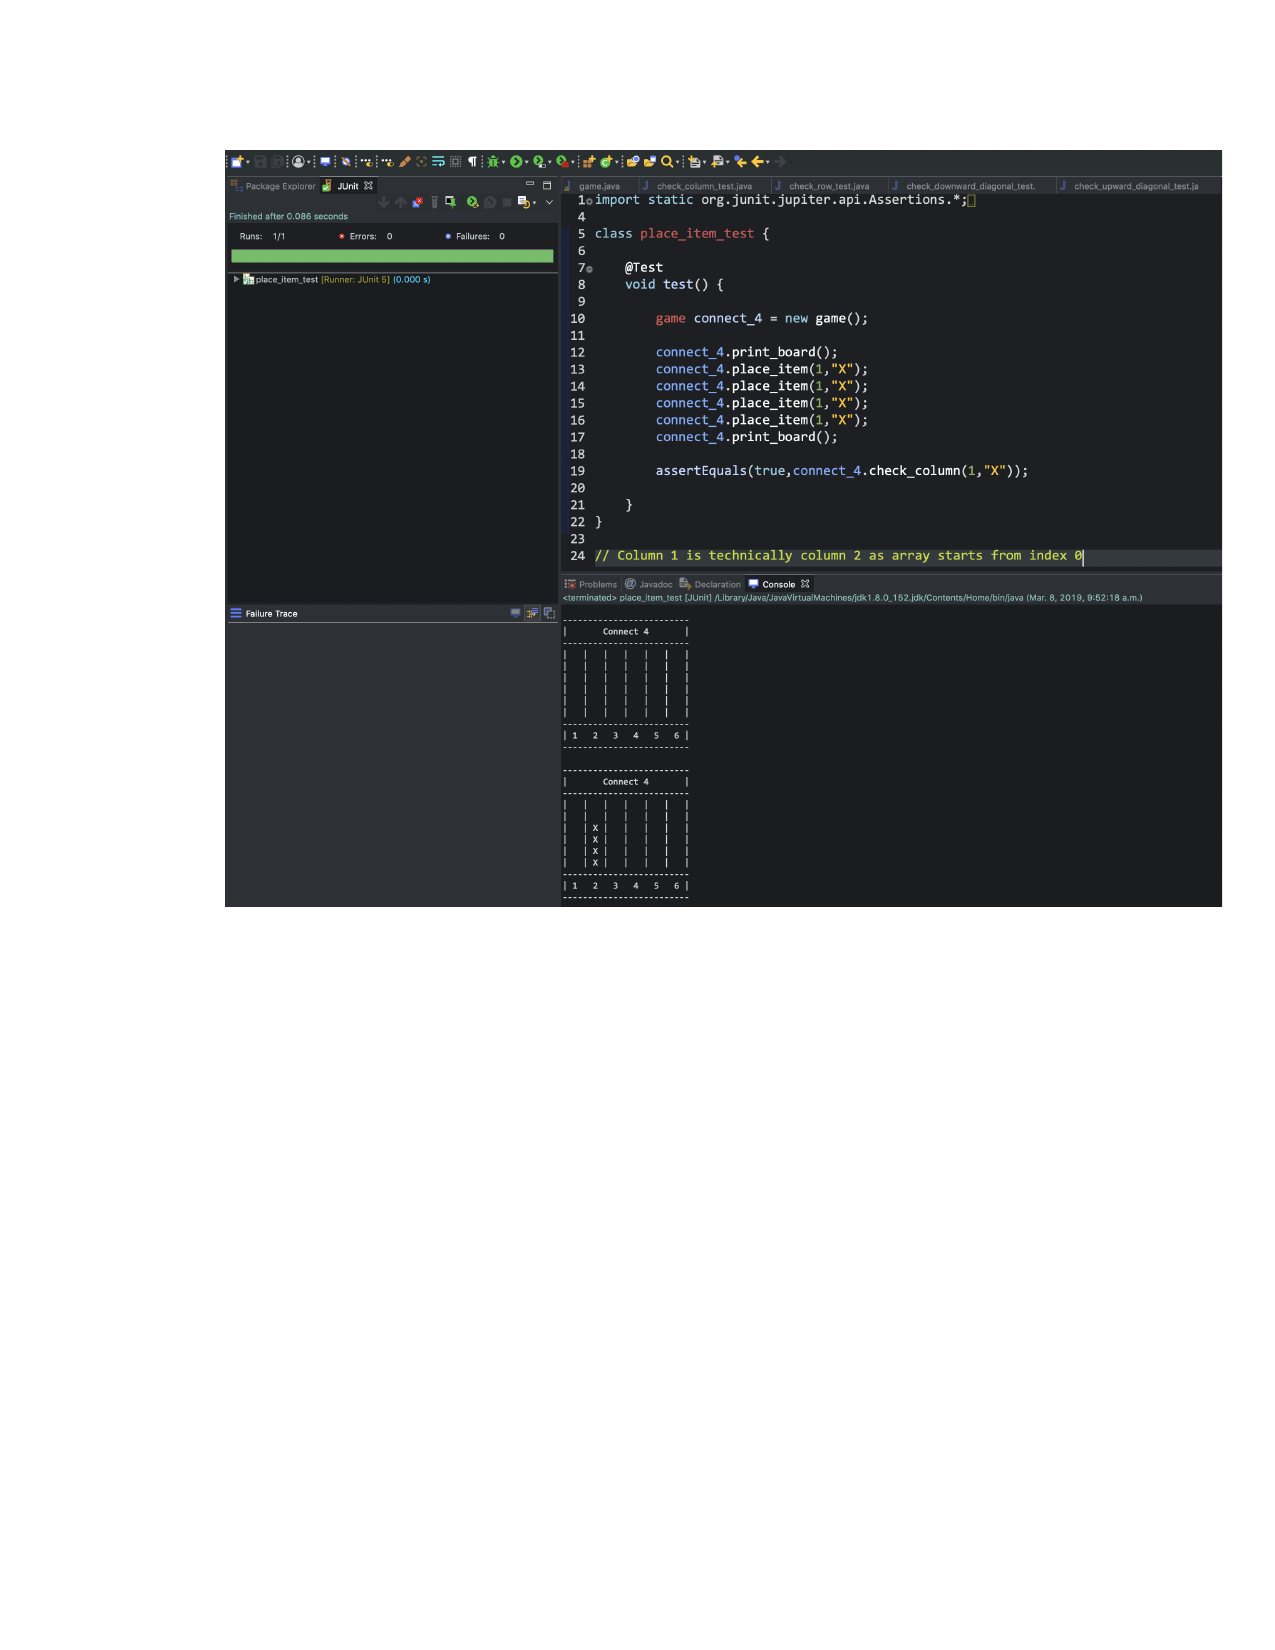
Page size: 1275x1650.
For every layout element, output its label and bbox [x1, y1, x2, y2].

picture [225, 150, 1223, 907]
